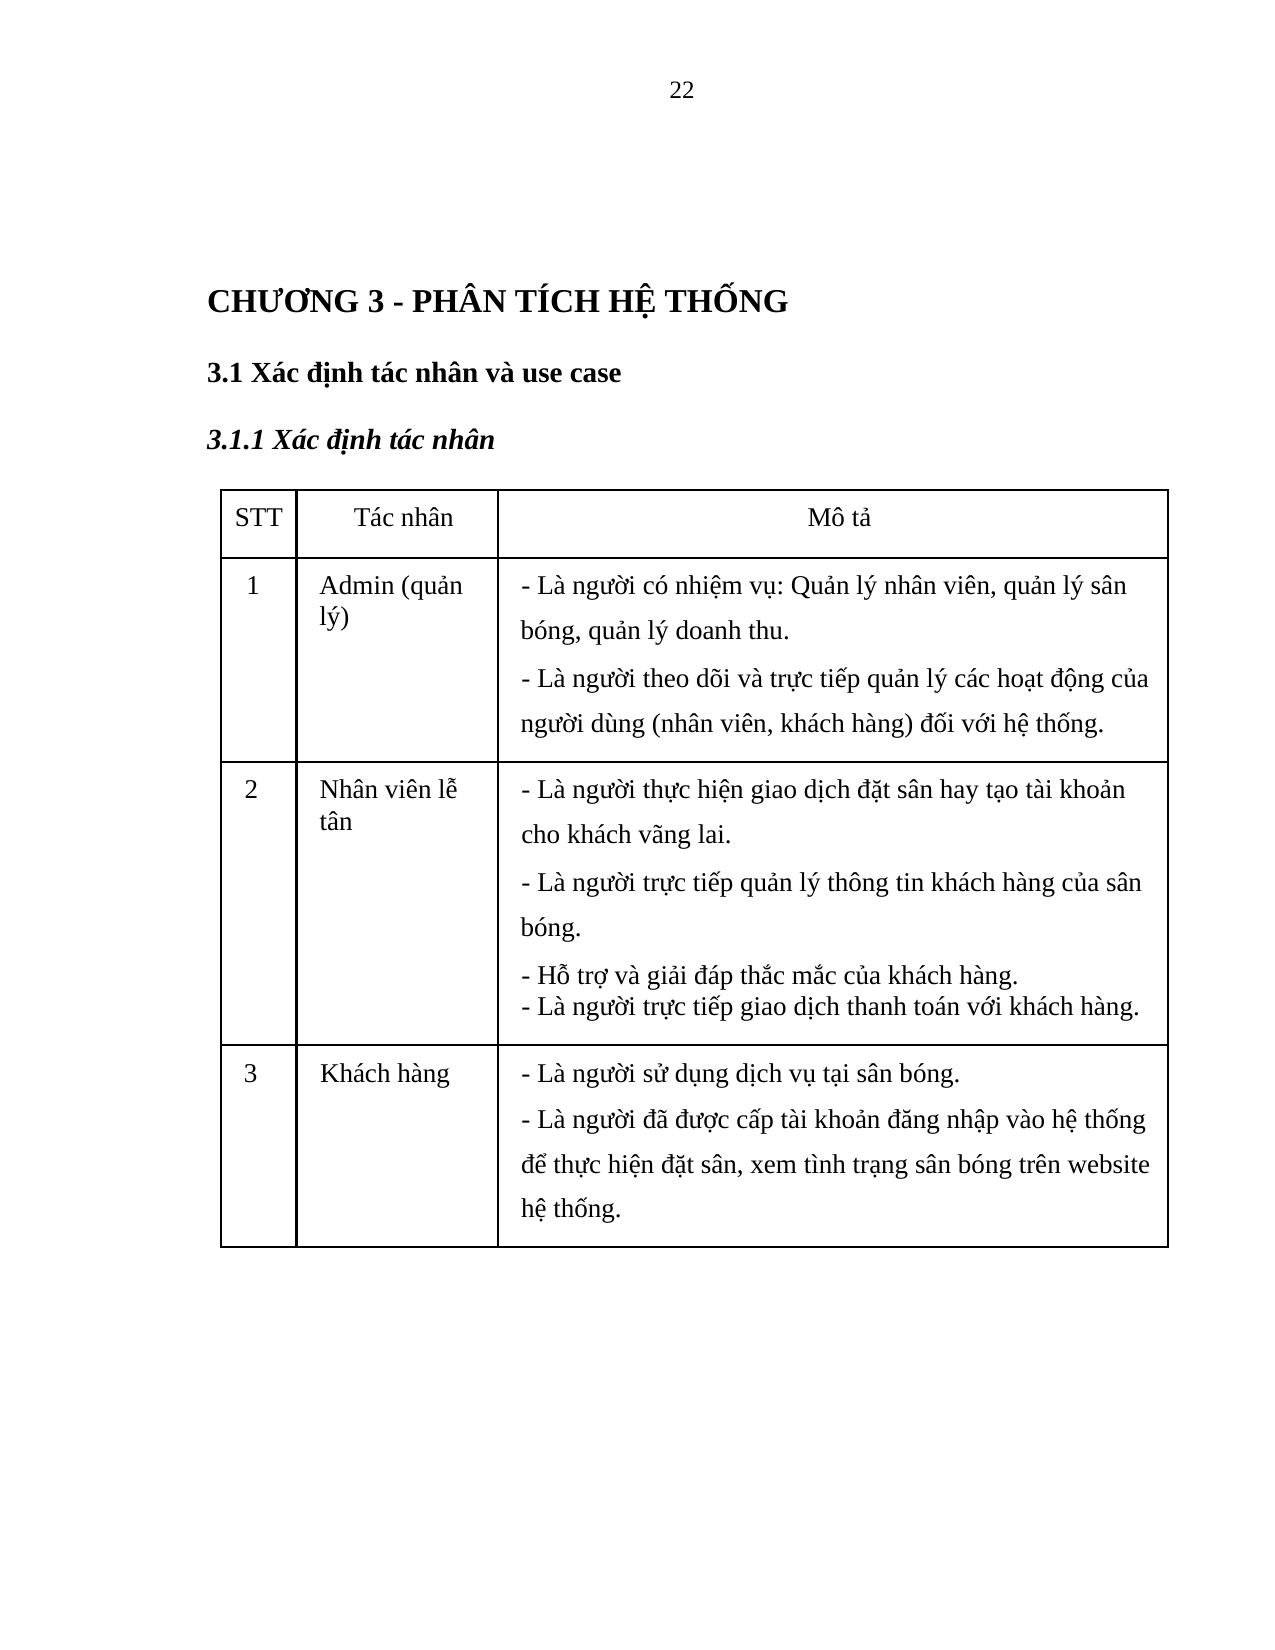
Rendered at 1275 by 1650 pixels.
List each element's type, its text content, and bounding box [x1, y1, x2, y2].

table_cell Nhân viên lễ tân [298, 763, 497, 1044]
text 3.1.1 Xác định tác nhân [207, 422, 1157, 456]
table_cell - Là người có nhiệm vụ: Quản lý nhân viên, quản lý sân bóng, quản lý doanh thu. - Là người theo dõi và trực tiếp quản lý các hoạt động của người dùng (nhân viên, khách hàng) đối với hệ thống. [499, 559, 1167, 761]
text CHƯƠNG 3 - PHÂN TÍCH HỆ THỐNG [207, 281, 1157, 319]
table_header STT [222, 491, 295, 557]
table_cell Admin (quản lý) [298, 559, 497, 761]
table_cell Khách hàng [298, 1046, 497, 1246]
table_cell 3 [222, 1046, 295, 1246]
table_header Mô tả [499, 491, 1167, 557]
table_cell 2 [222, 763, 295, 1044]
text 3.1 Xác định tác nhân và use case [207, 355, 1157, 389]
table_cell - Là người sử dụng dịch vụ tại sân bóng. - Là người đã được cấp tài khoản đăng nhập vào hệ thống để thực hiện đặt sân, xem tình trạng sân bóng trên website hệ thống. [499, 1046, 1167, 1246]
table_cell - Là người thực hiện giao dịch đặt sân hay tạo tài khoản cho khách vãng lai. - Là người trực tiếp quản lý thông tin khách hàng của sân bóng. - Hỗ trợ và giải đáp thắc mắc của khách hàng. - Là người trực tiếp giao dịch thanh toán với khách hàng. [499, 763, 1167, 1044]
table_cell 1 [222, 559, 295, 761]
table_header Tác nhân [298, 491, 497, 557]
